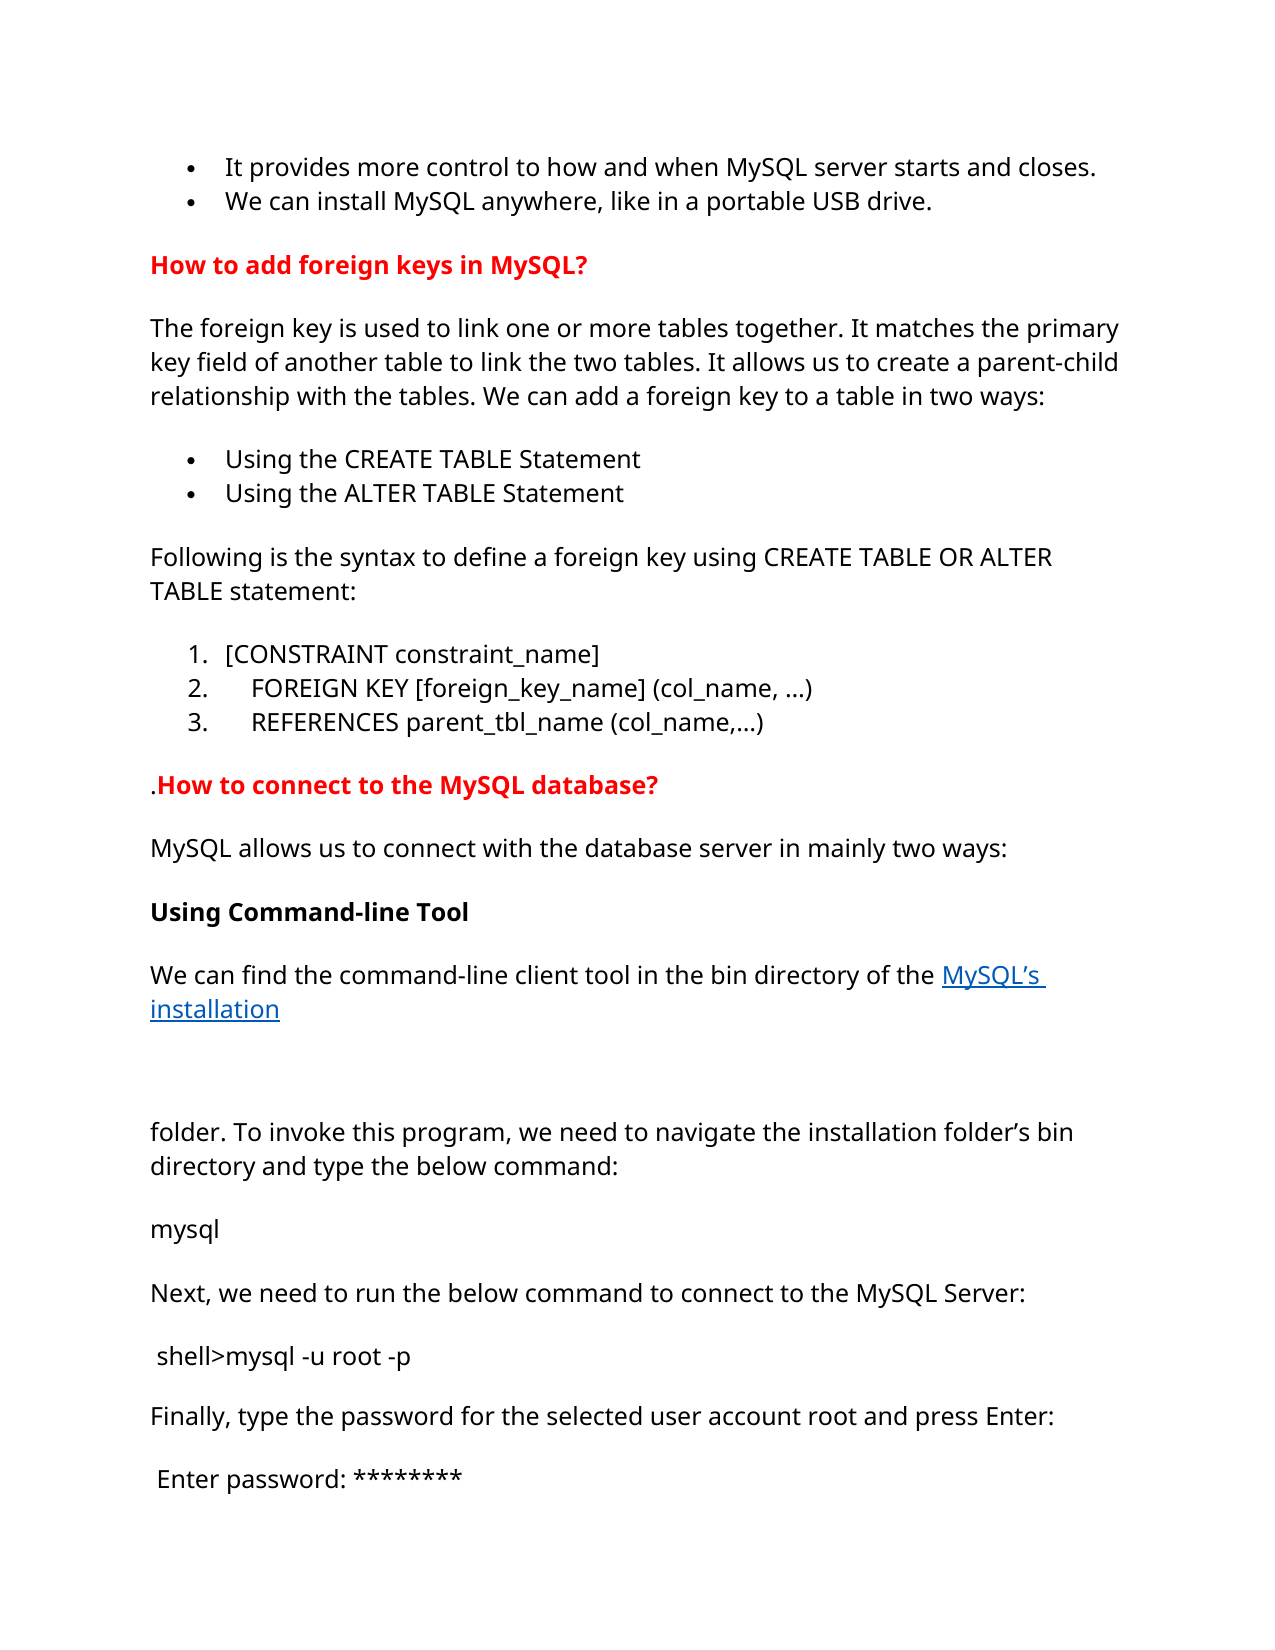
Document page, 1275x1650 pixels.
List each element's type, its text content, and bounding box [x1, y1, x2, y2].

text mysql [150, 1212, 1125, 1246]
list It provides more control to how and when MySQL server starts and closes. [187, 150, 1125, 184]
subtitle How to add foreign keys in MySQL? [150, 247, 1125, 281]
text Finally, type the password for the selected user account root and press Enter: [150, 1398, 1125, 1433]
text We can find the command-line client tool in the bin directory of the MySQL’s installation [150, 957, 1125, 1026]
text Next, we need to run the below command to connect to the MySQL Server: [150, 1275, 1125, 1309]
text Using Command-line Tool [150, 894, 1125, 928]
list Using the CREATE TABLE Statement [187, 442, 1125, 476]
text .How to connect to the MySQL database? [150, 768, 1125, 802]
list REFERENCES parent_tbl_name (col_name,…) [187, 704, 1125, 739]
list [CONSTRAINT constraint_name] [187, 636, 1125, 671]
text Following is the syntax to define a foreign key using CREATE TABLE OR ALTER TABLE statement: [150, 539, 1125, 607]
text folder. To invoke this program, we need to navigate the installation folder’s bin directory and type the below command: [150, 1115, 1125, 1183]
text MySQL allows us to connect with the database server in mainly two ways: [150, 831, 1125, 865]
text Enter password: ******** [150, 1462, 1125, 1496]
list FOREIGN KEY [foreign_key_name] (col_name, …) [187, 671, 1125, 704]
list We can install MySQL anywhere, like in a portable USB drive. [187, 184, 1125, 218]
list Using the ALTER TABLE Statement [187, 476, 1125, 510]
text shell>mysql -u root -p [150, 1338, 1125, 1373]
text The foreign key is used to link one or more tables together. It matches the primary key field of another table to link the two tables. It allows us to create a parent-child relationship with the tables. We can add a foreign key to a table in two ways: [150, 311, 1125, 413]
